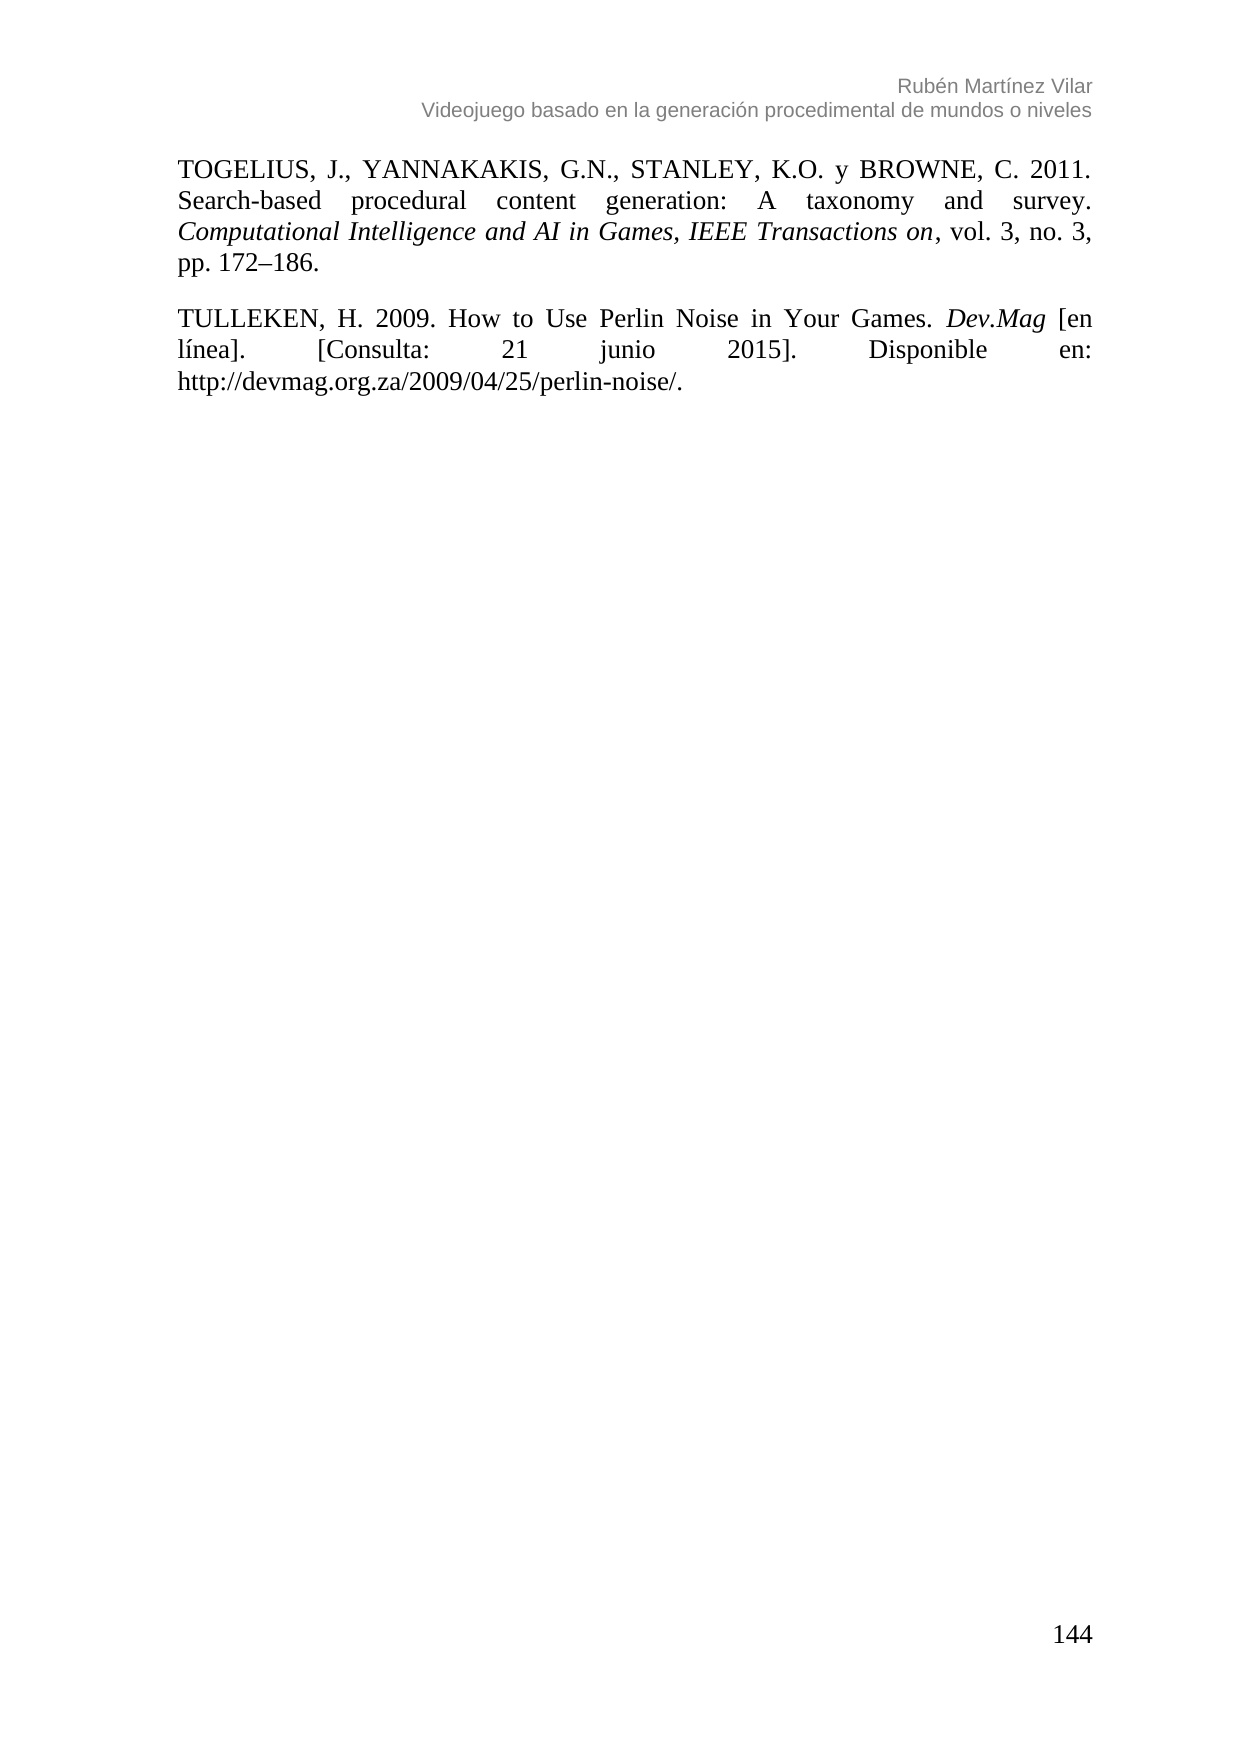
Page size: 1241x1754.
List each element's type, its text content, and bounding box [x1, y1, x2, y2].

text TOGELIUS, J., YANNAKAKIS, G.N., STANLEY, K.O. y BROWNE, C. 2011. Search-based procedural content generation: A taxonomy and survey. Computational Intelligence and AI in Games, IEEE Transactions on, vol. 3, no. 3, pp. 172–186. [177, 153, 1092, 277]
text TULLEKEN, H. 2009. How to Use Perlin Noise in Your Games. Dev.Mag [en línea]. [Consulta: 21 junio 2015]. Disponible en: http://devmag.org.za/2009/04/25/perlin-noise/. [177, 302, 1092, 396]
